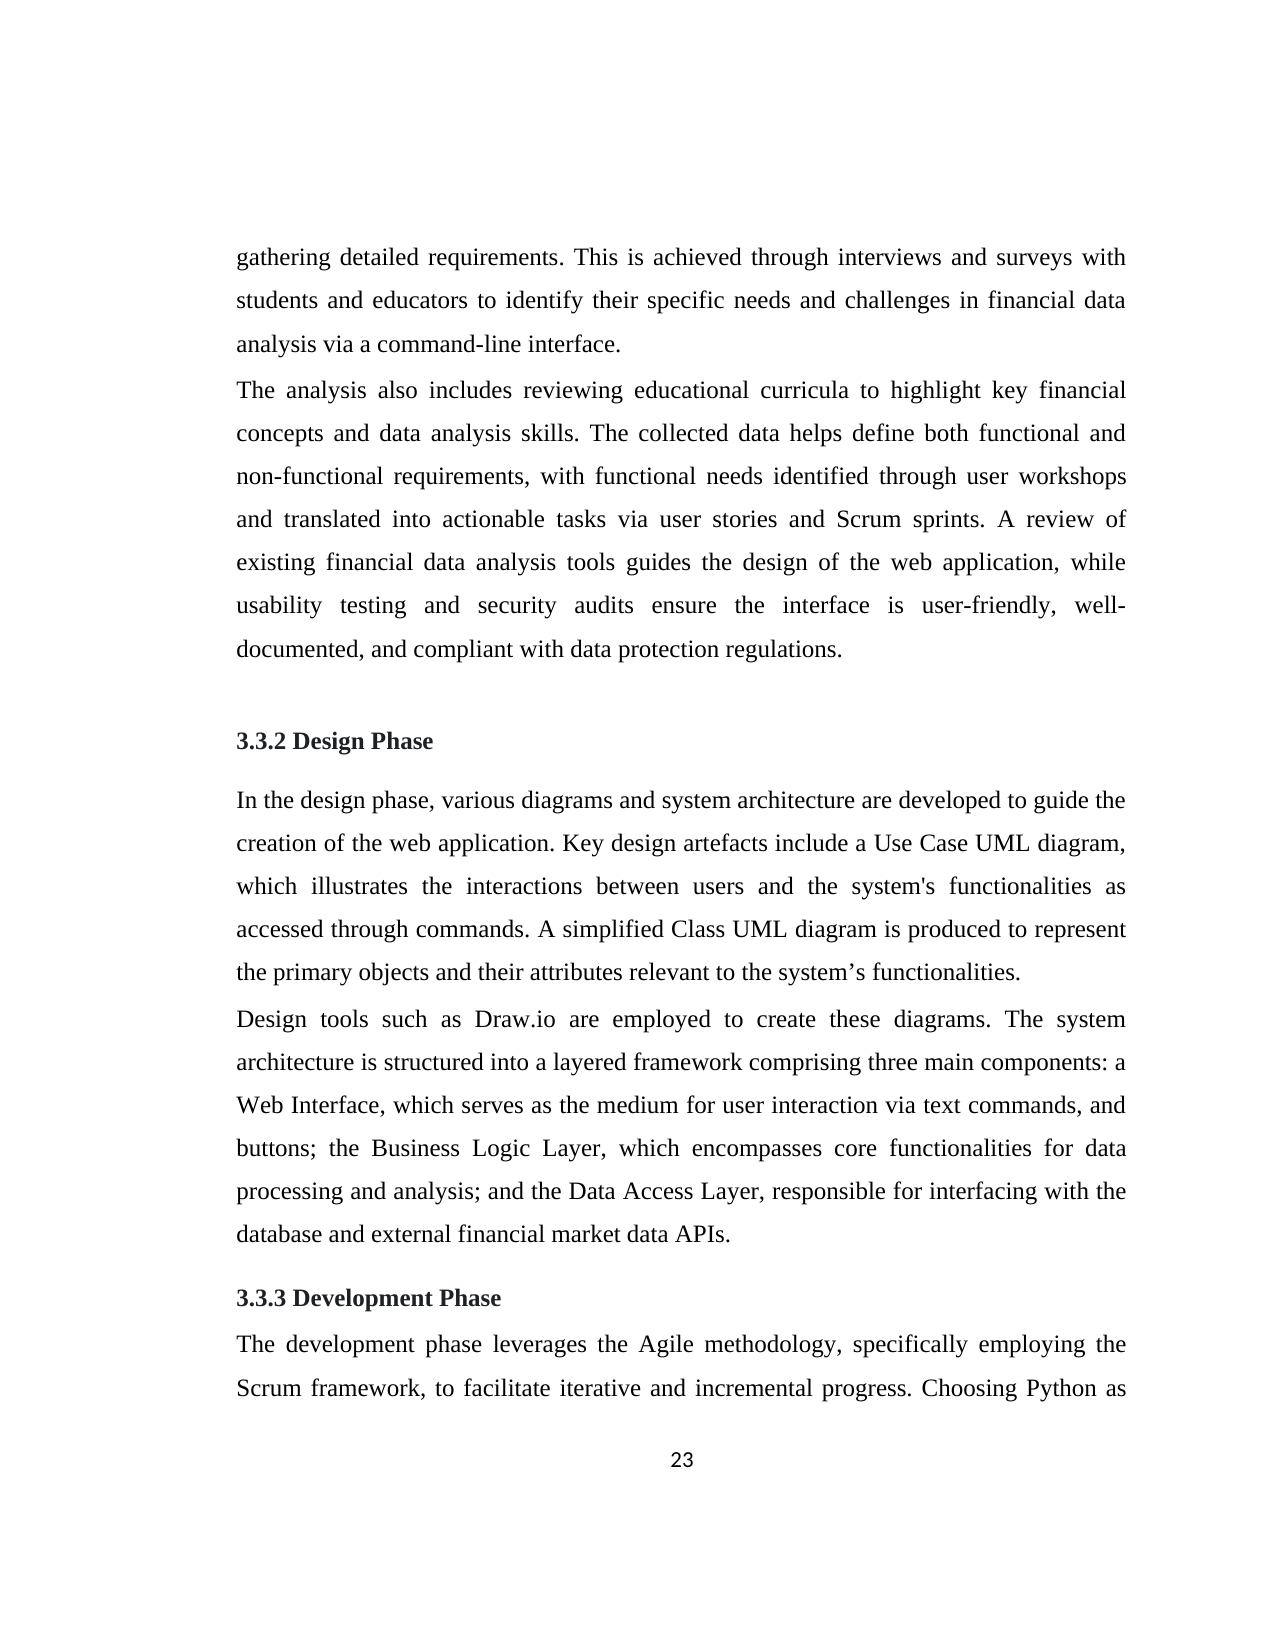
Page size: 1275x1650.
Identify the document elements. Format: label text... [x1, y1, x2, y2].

text The analysis also includes reviewing educational curricula to highlight key financial concepts and data analysis skills. The collected data helps define both functional and non-functional requirements, with functional needs identified through user workshops and translated into actionable tasks via user stories and Scrum sprints. A review of existing financial data analysis tools guides the design of the web application, while usability testing and security audits ensure the interface is user-friendly, well-documented, and compliant with data protection regulations. [236, 375, 1127, 662]
text Design tools such as Draw.io are employed to create these diagrams. The system architecture is structured into a layered framework comprising three main components: a Web Interface, which serves as the medium for user interaction via text commands, and buttons; the Business Logic Layer, which encompasses core functionalities for data processing and analysis; and the Data Access Layer, responsible for interfacing with the database and external financial market data APIs. [236, 1004, 1127, 1248]
subtitle 3.3.2 Design Phase [236, 726, 1127, 755]
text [236, 242, 1127, 357]
text In the design phase, various diagrams and system architecture are developed to guide the creation of the web application. Key design artefacts include a Use Case UML diagram, which illustrates the interactions between users and the system's functionalities as accessed through commands. A simplified Class UML diagram is produced to represent the primary objects and their attributes relevant to the system’s functionalities. [236, 785, 1127, 986]
subtitle 3.3.3 Development Phase [236, 1283, 1127, 1312]
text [236, 1329, 1127, 1401]
